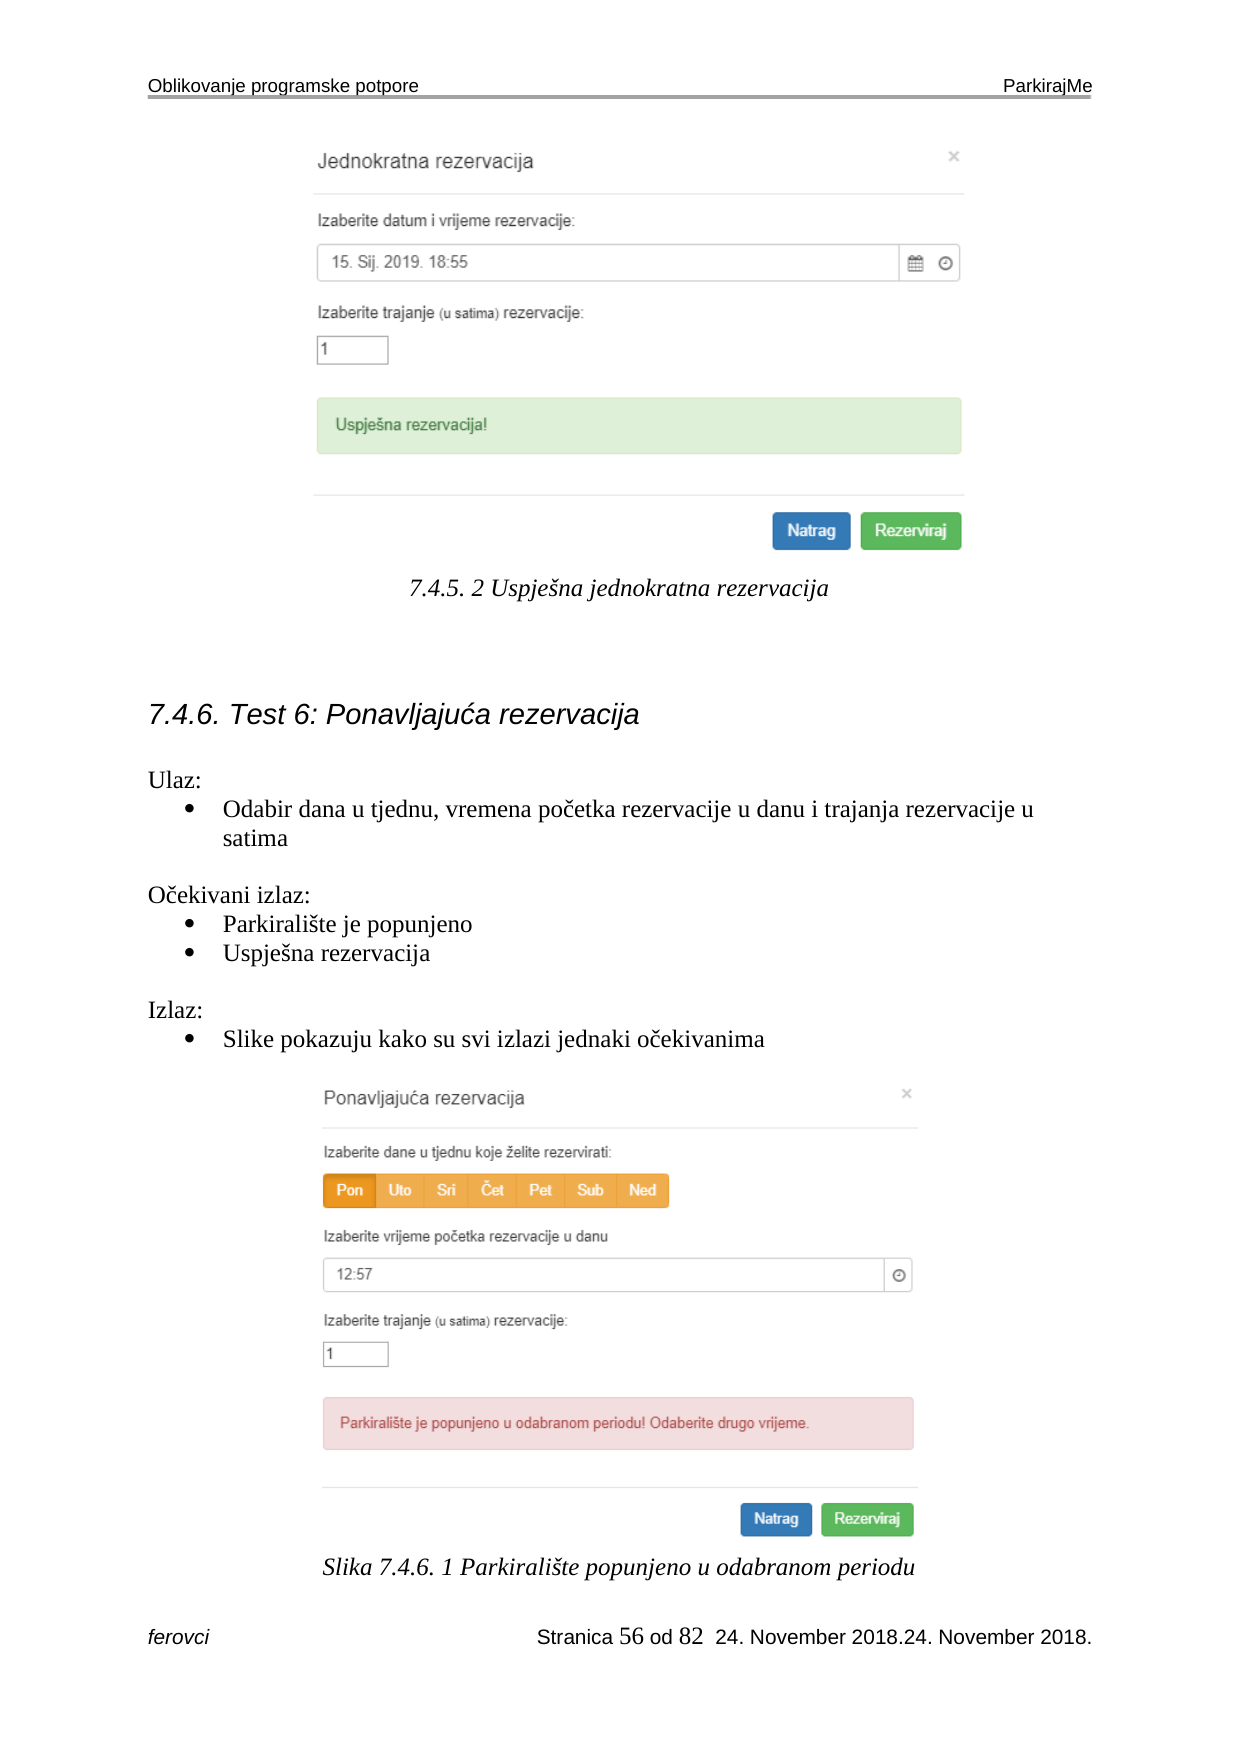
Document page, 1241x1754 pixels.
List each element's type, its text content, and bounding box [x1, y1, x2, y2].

list Uspješna rezervacija [185, 938, 1093, 967]
picture [147, 95, 1092, 99]
text Slika 7.4.6. 1 Parkiralište popunjeno u odabranom periodu [148, 1552, 1093, 1580]
text Očekivani izlaz: [148, 881, 1093, 909]
list Odabir dana u tjednu, vremena početka rezervacije u danu i trajanja rezervacije u satima [185, 794, 1093, 852]
text Ulaz: [148, 766, 1093, 794]
text 7.4.5. 2 Uspješna jednokratna rezervacija [148, 573, 1093, 602]
picture [322, 1081, 919, 1539]
picture [313, 147, 965, 561]
subtitle 7.4.6. Test 6: Ponavljajuća rezervacija [148, 697, 1093, 731]
text Izlaz: [148, 996, 1093, 1024]
list Parkiralište je popunjeno [185, 909, 1093, 938]
list Slike pokazuju kako su svi izlazi jednaki očekivanima [185, 1024, 1093, 1053]
